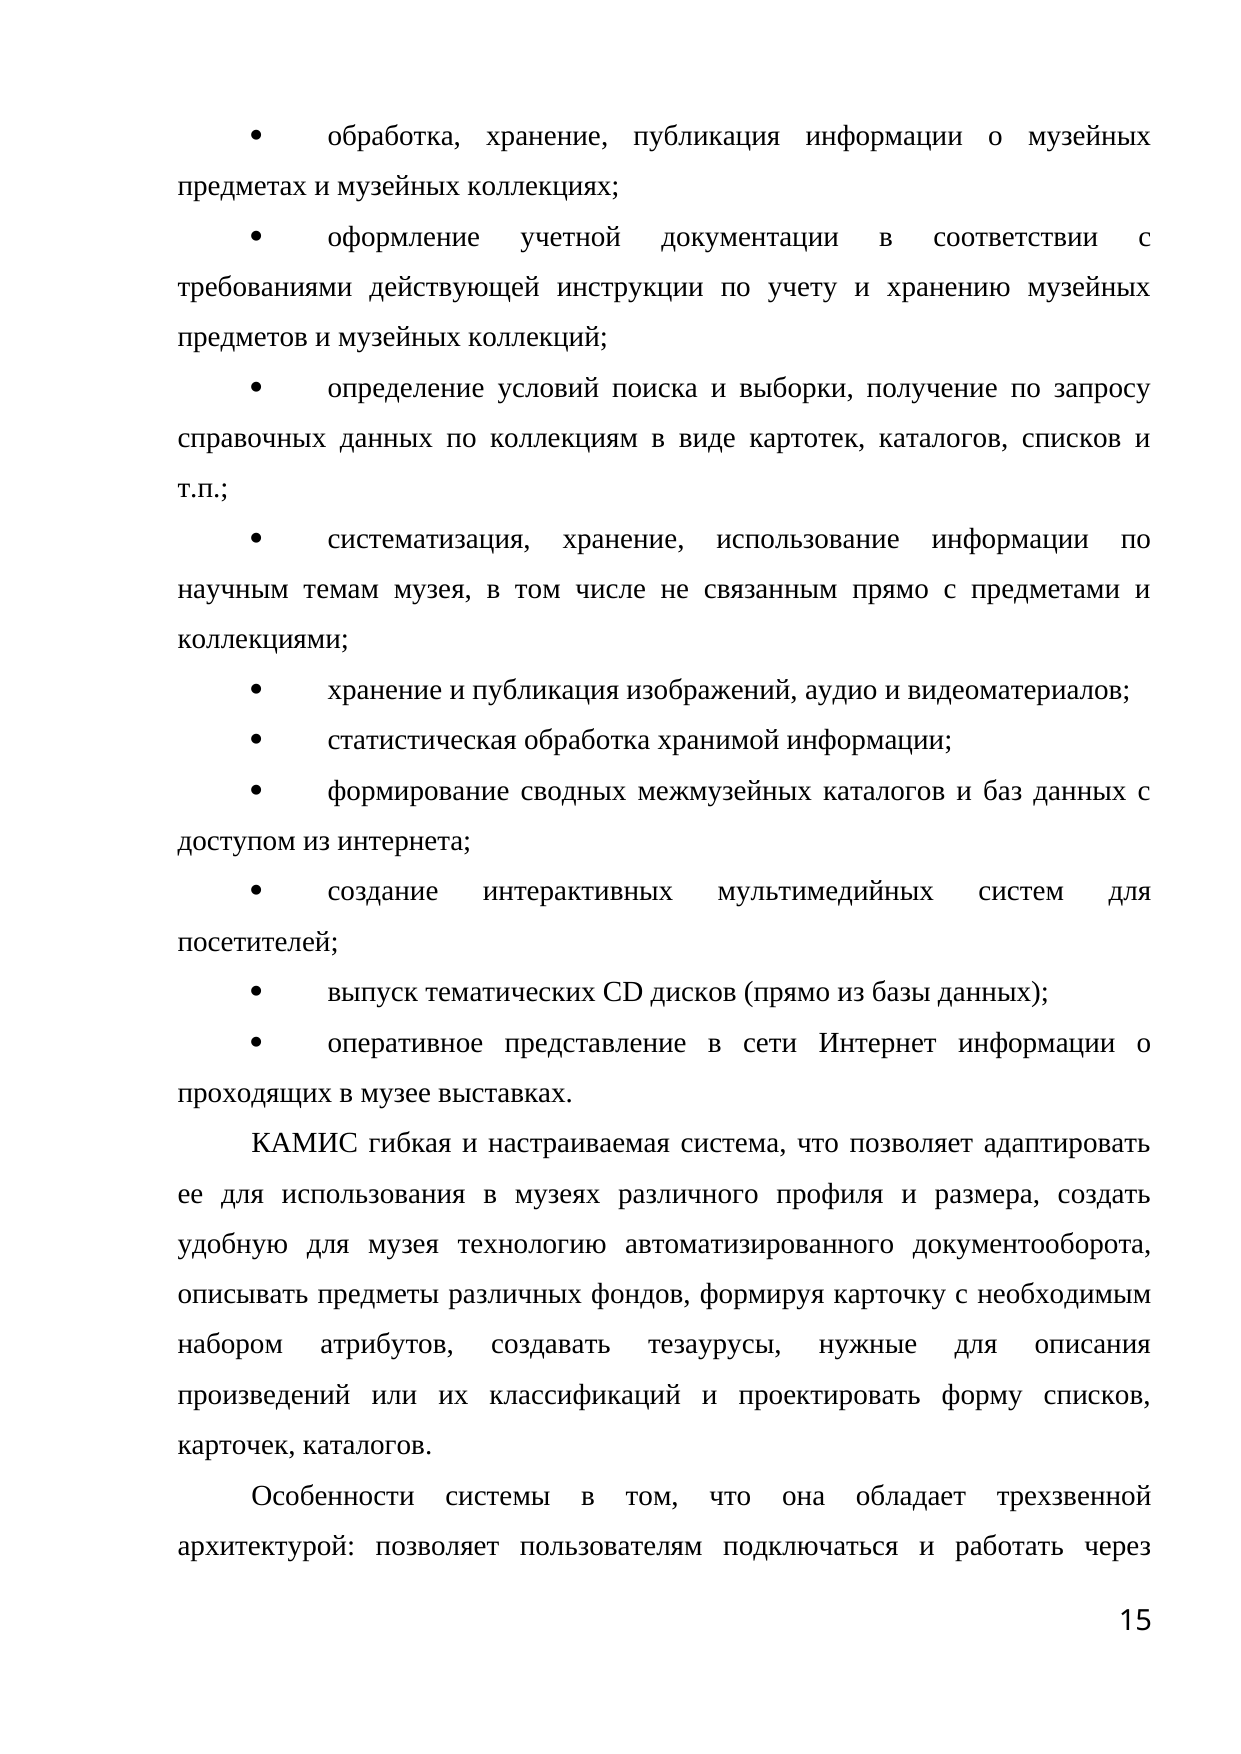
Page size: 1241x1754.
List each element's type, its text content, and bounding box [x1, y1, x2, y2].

list обработка, хранение, публикация информации о музейных предметах и музейных коллекциях; [177, 118, 1152, 202]
list систематизация, хранение, использование информации по научным темам музея, в том числе не связанным прямо с предметами и коллекциями; [177, 521, 1152, 655]
list хранение и публикация изображений, аудио и видеоматериалов; [177, 672, 1152, 706]
list оперативное представление в сети Интернет информации о проходящих в музее выставках. [177, 1025, 1152, 1109]
list выпуск тематических CD дисков (прямо из базы данных); [177, 974, 1152, 1008]
list создание интерактивных мультимедийных систем для посетителей; [177, 873, 1152, 957]
list оформление учетной документации в соответствии с требованиями действующей инструкции по учету и хранению музейных предметов и музейных коллекций; [177, 219, 1152, 353]
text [177, 1478, 1152, 1561]
list определение условий поиска и выборки, получение по запросу справочных данных по коллекциям в виде картотек, каталогов, списков и т.п.; [177, 370, 1152, 504]
list формирование сводных межмузейных каталогов и баз данных с доступом из интернета; [177, 773, 1152, 857]
text КАМИС гибкая и настраиваемая система, что позволяет адаптировать ее для использования в музеях различного профиля и размера, создать удобную для музея технологию автоматизированного документооборота, описывать предметы различных фондов, формируя карточку с необходимым набором атрибутов, создавать тезаурусы, нужные для описания произведений или их классификаций и проектировать форму списков, карточек, каталогов. [177, 1125, 1152, 1461]
list статистическая обработка хранимой информации; [177, 722, 1152, 756]
